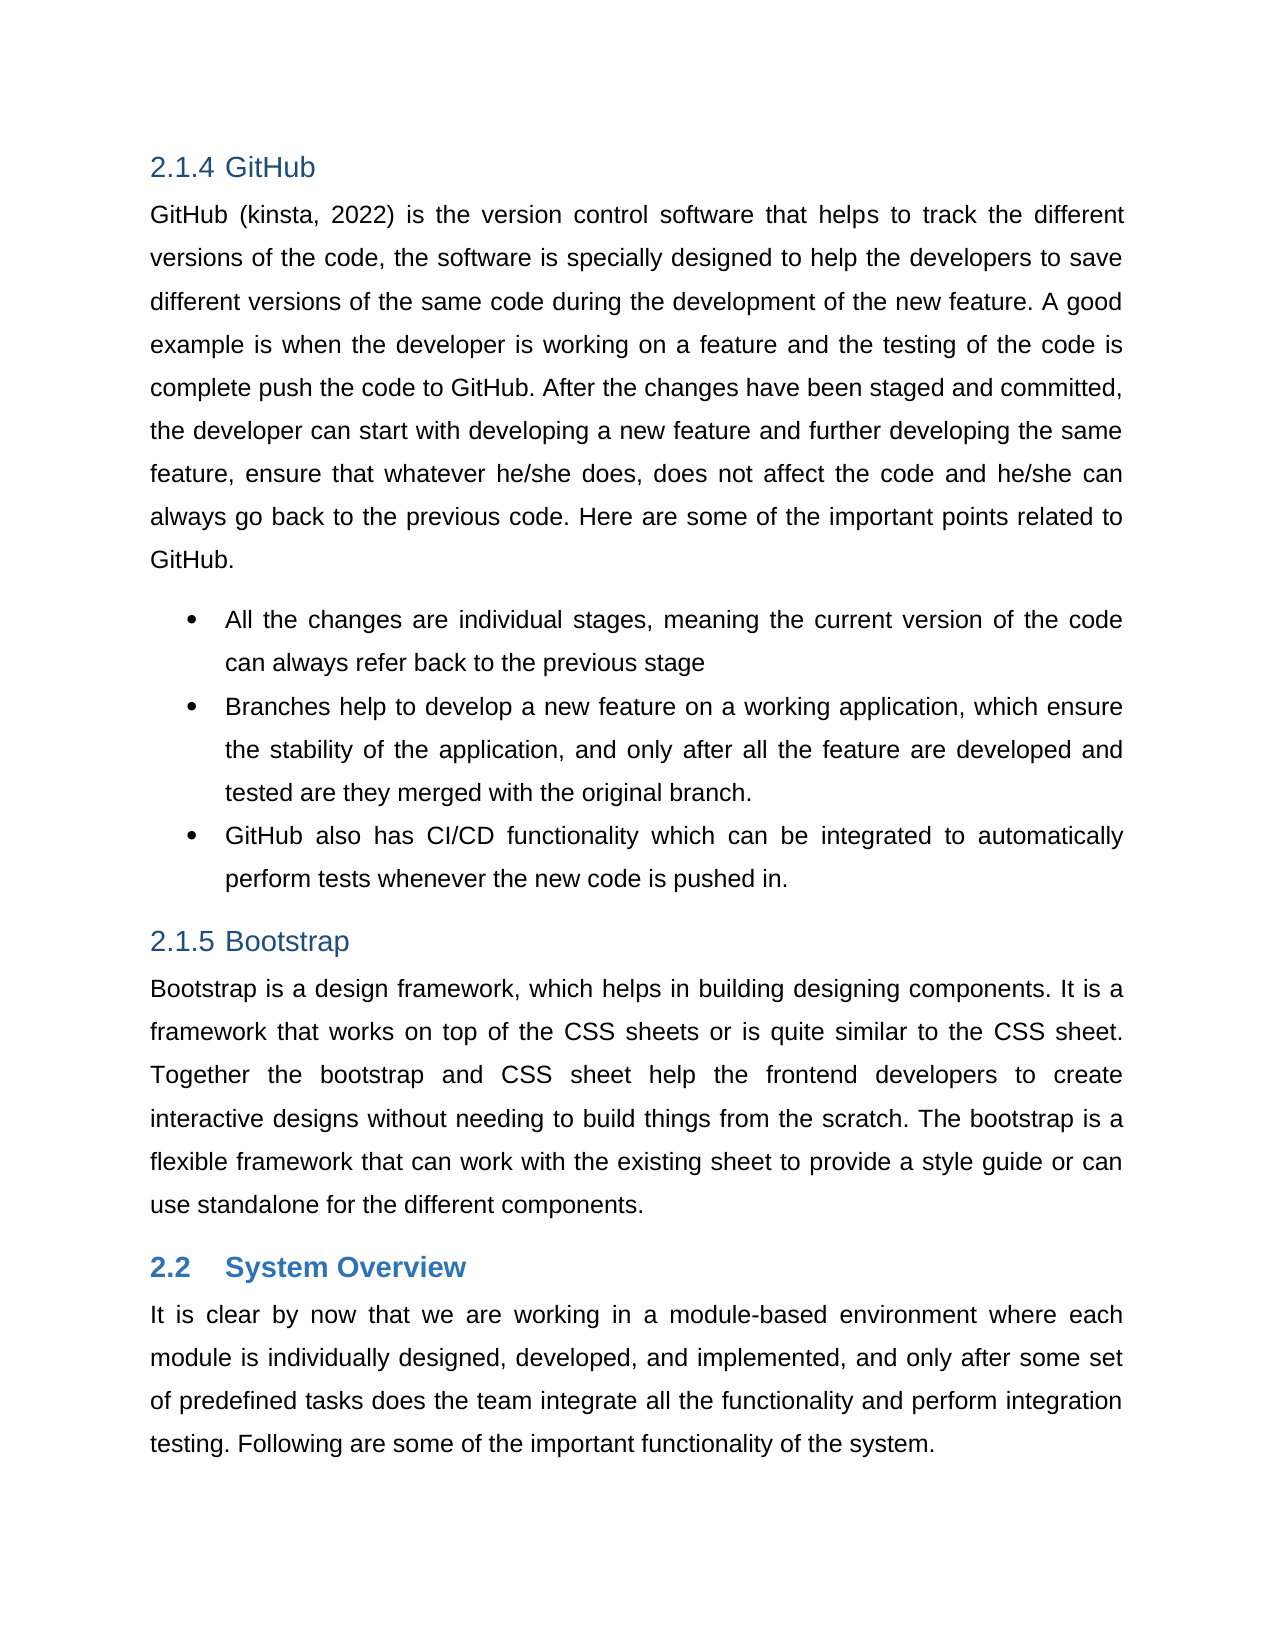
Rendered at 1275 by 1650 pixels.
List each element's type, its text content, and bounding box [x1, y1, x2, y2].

text Bootstrap is a design framework, which helps in building designing components. It is a framework that works on top of the CSS sheets or is quite similar to the CSS sheet. Together the bootstrap and CSS sheet help the frontend developers to create interactive designs without needing to build things from the scratch. The bootstrap is a flexible framework that can work with the existing sheet to provide a style guide or can use standalone for the different components. [150, 974, 1125, 1219]
text It is clear by now that we are working in a module-based environment where each module is individually designed, developed, and implemented, and only after some set of predefined tasks does the team integrate all the functionality and perform integration testing. Following are some of the important functionality of the system. [150, 1300, 1125, 1458]
subtitle 2.1.5 Bootstrap [150, 924, 1125, 957]
list Branches help to develop a new feature on a working application, which ensure the stability of the application, and only after all the feature are developed and tested are they merged with the original branch. [187, 691, 1125, 807]
subtitle 2.2 System Overview [150, 1250, 1125, 1283]
text GitHub is the version control software that helps to track the different versions of the code, the software is specially designed to help the developers to save different versions of the same code during the development of the new feature. A good example is when the developer is working on a feature and the testing of the code is complete push the code to GitHub. After the changes have been staged and committed, the developer can start with developing a new feature and further developing the same feature, ensure that whatever he/she does, does not affect the code and he/she can always go back to the previous code. Here are some of the important points related to GitHub. [150, 200, 1125, 574]
list GitHub also has CI/CD functionality which can be integrated to automatically perform tests whenever the new code is pushed in. [187, 821, 1125, 893]
list All the changes are individual stages, meaning the current version of the code can always refer back to the previous stage [187, 605, 1125, 677]
subtitle 2.1.4 GitHub [150, 150, 1125, 183]
